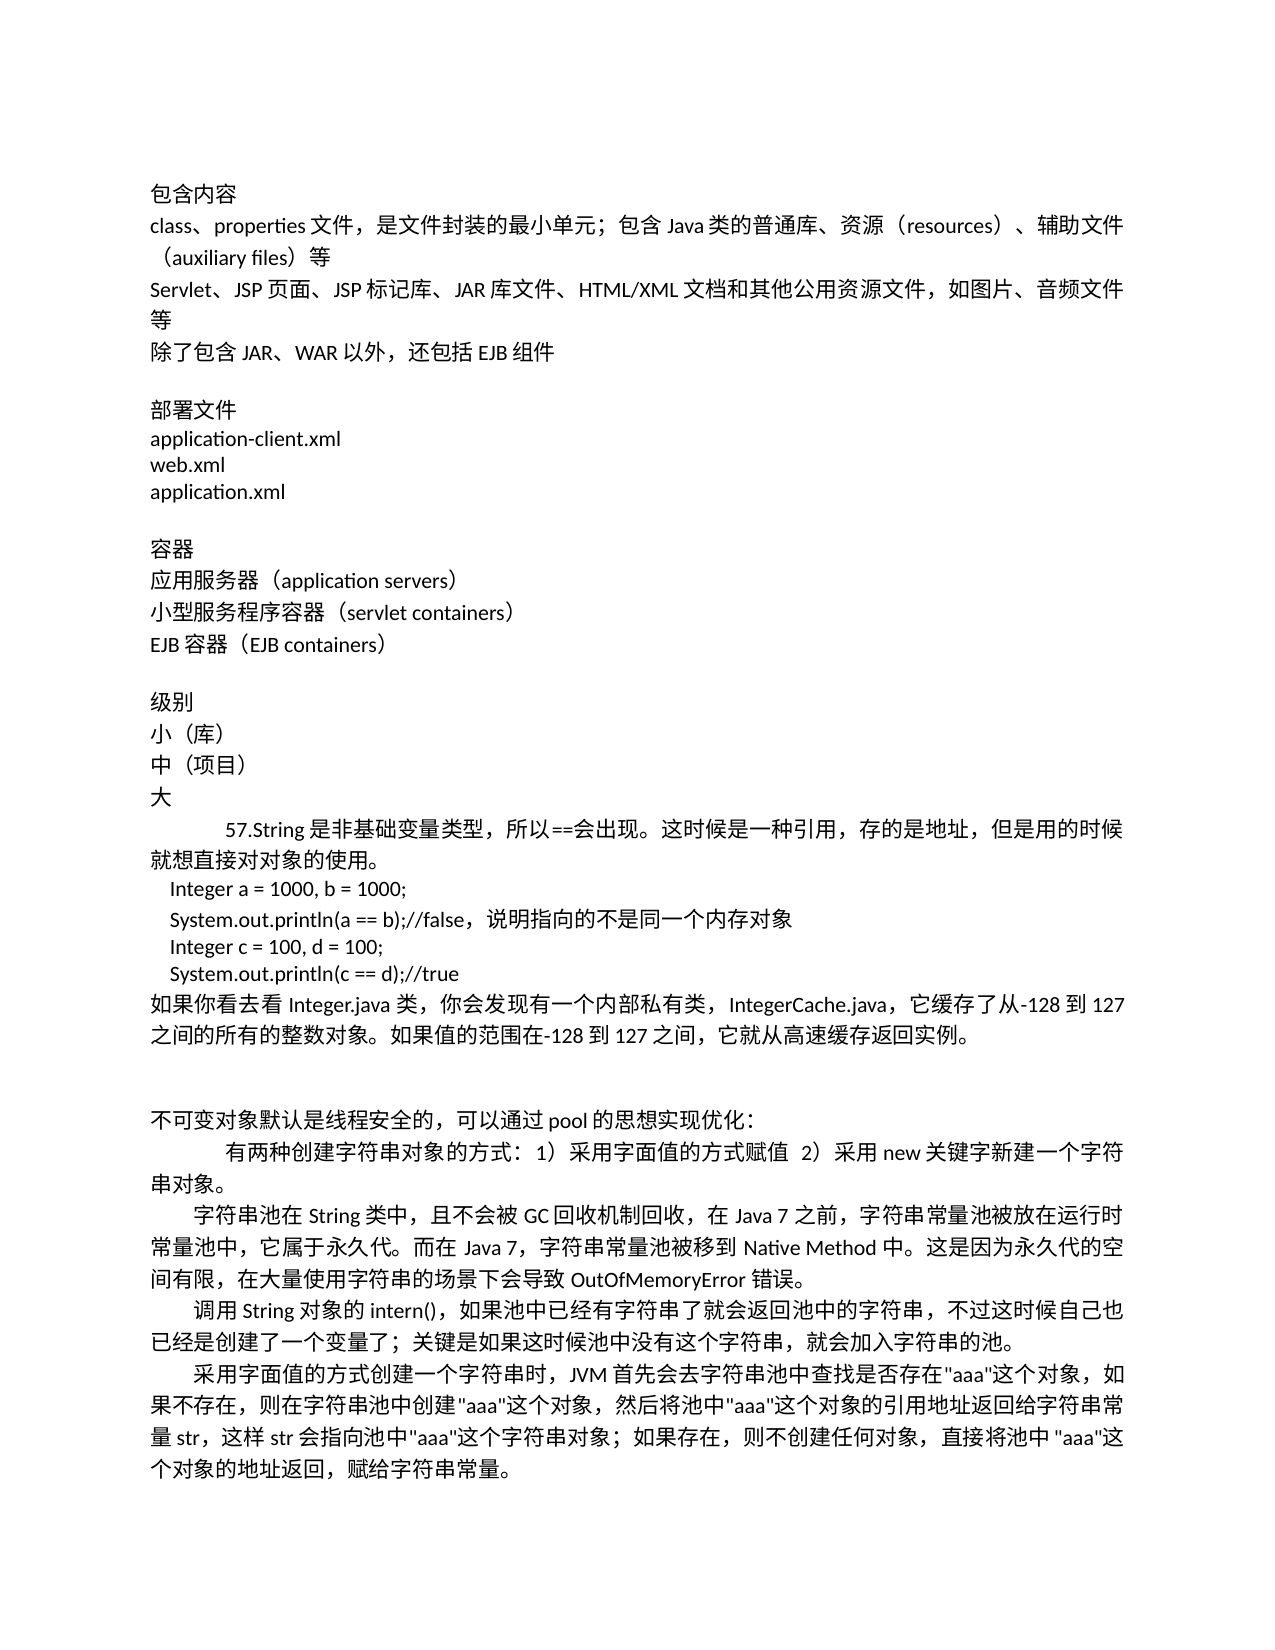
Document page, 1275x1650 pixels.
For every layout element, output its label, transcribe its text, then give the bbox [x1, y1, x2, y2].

text application.xml [150, 478, 1125, 505]
text 中（项目） [150, 748, 1125, 780]
text 字符串池在String类中，且不会被GC回收机制回收，在 Java 7 之前，字符串常量池被放在运行时常量池中，它属于永久代。而在 Java 7，字符串常量池被移到 Native Method 中。这是因为永久代的空间有限，在大量使用字符串的场景下会导致 OutOfMemoryError 错误。 [150, 1198, 1125, 1293]
text 包含内容 [150, 177, 1125, 208]
text System.out.println(c == d);//true [150, 960, 1125, 987]
text EJB容器（EJB containers） [150, 627, 1125, 658]
text 调用String对象的intern()，如果池中已经有字符串了就会返回池中的字符串，不过这时候自己也已经是创建了一个变量了；关键是如果这时候池中没有这个字符串，就会加入字符串的池。 [150, 1293, 1125, 1357]
text class、properties文件，是文件封装的最小单元；包含Java类的普通库、资源（resources）、辅助文件（auxiliary files）等 [150, 208, 1125, 272]
text Servlet、JSP页面、JSP标记库、JAR库文件、HTML/XML文档和其他公用资源文件，如图片、音频文件等 [150, 272, 1125, 335]
text 有两种创建字符串对象的方式：1）采用字面值的方式赋值 2）采用new关键字新建一个字符串对象。 [150, 1135, 1125, 1198]
text 除了包含JAR、WAR以外，还包括EJB组件 [150, 335, 1125, 367]
text Integer c = 100, d = 100; [150, 933, 1125, 960]
text 采用字面值的方式创建一个字符串时，JVM首先会去字符串池中查找是否存在"aaa"这个对象，如果不存在，则在字符串池中创建"aaa"这个对象，然后将池中"aaa"这个对象的引用地址返回给字符串常量str，这样str会指向池中"aaa"这个字符串对象；如果存在，则不创建任何对象，直接将池中"aaa"这个对象的地址返回，赋给字符串常量。 [150, 1357, 1125, 1483]
text 57.String是非基础变量类型，所以==会出现。这时候是一种引用，存的是地址，但是用的时候就想直接对对象的使用。 [150, 812, 1125, 875]
text 应用服务器（application servers） [150, 563, 1125, 595]
text 级别 [150, 685, 1125, 717]
text 小（库） [150, 717, 1125, 748]
text 部署文件 [150, 393, 1125, 425]
text 容器 [150, 532, 1125, 563]
text application-client.xml [150, 425, 1125, 452]
text Integer a = 1000, b = 1000; [150, 875, 1125, 902]
text 大 [150, 780, 1125, 812]
text web.xml [150, 452, 1125, 478]
text System.out.println(a == b);//false，说明指向的不是同一个内存对象 [150, 902, 1125, 933]
text 如果你看去看 Integer.java 类，你会发现有一个内部私有类，IntegerCache.java，它缓存了从-128到127之间的所有的整数对象。如果值的范围在-128到127之间，它就从高速缓存返回实例。 [150, 987, 1125, 1050]
text 不可变对象默认是线程安全的，可以通过pool的思想实现优化： [150, 1103, 1125, 1135]
text 小型服务程序容器（servlet containers） [150, 595, 1125, 627]
